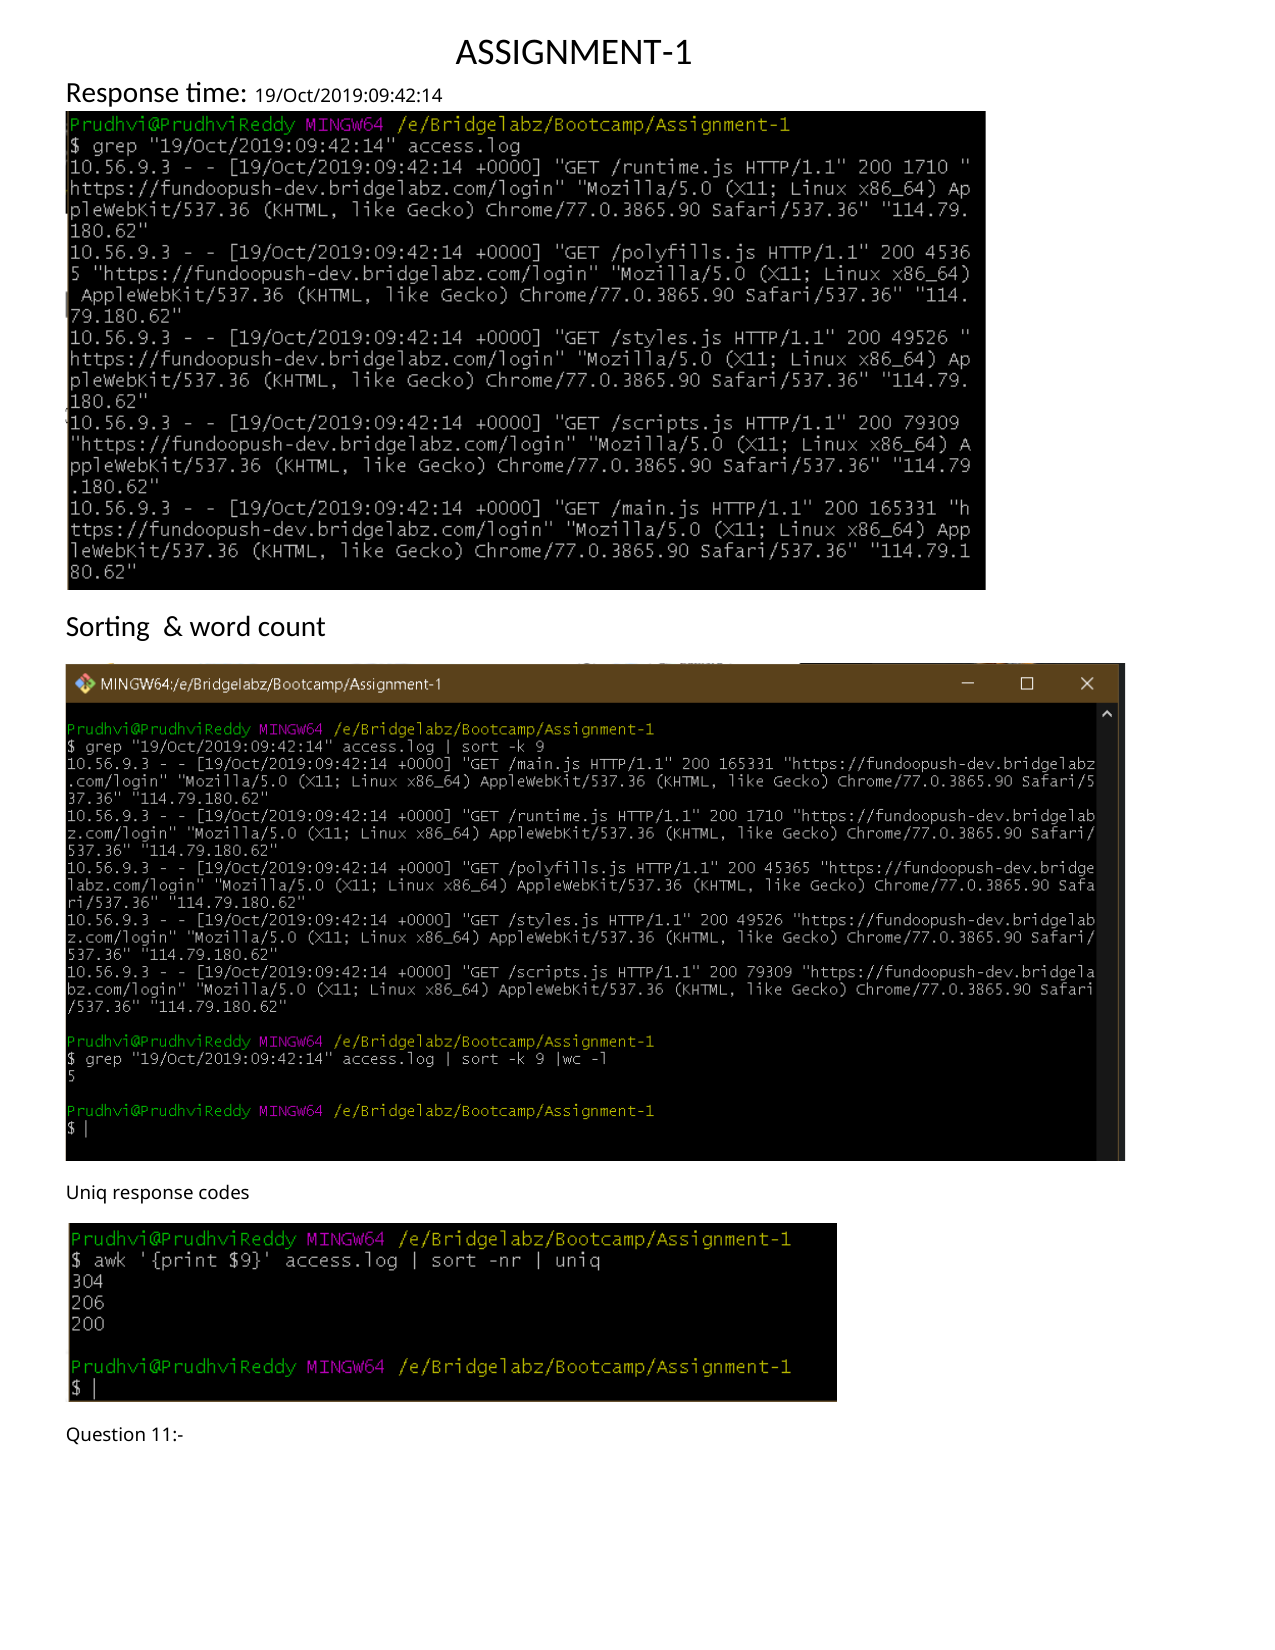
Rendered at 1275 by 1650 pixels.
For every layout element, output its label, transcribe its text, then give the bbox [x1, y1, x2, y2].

picture [65, 1223, 837, 1402]
picture [65, 111, 986, 590]
text Question 11:- [66, 1421, 1125, 1446]
text Sorting & word count [66, 608, 1125, 644]
text Uniq response codes [66, 1179, 1125, 1205]
picture [65, 663, 1125, 1161]
